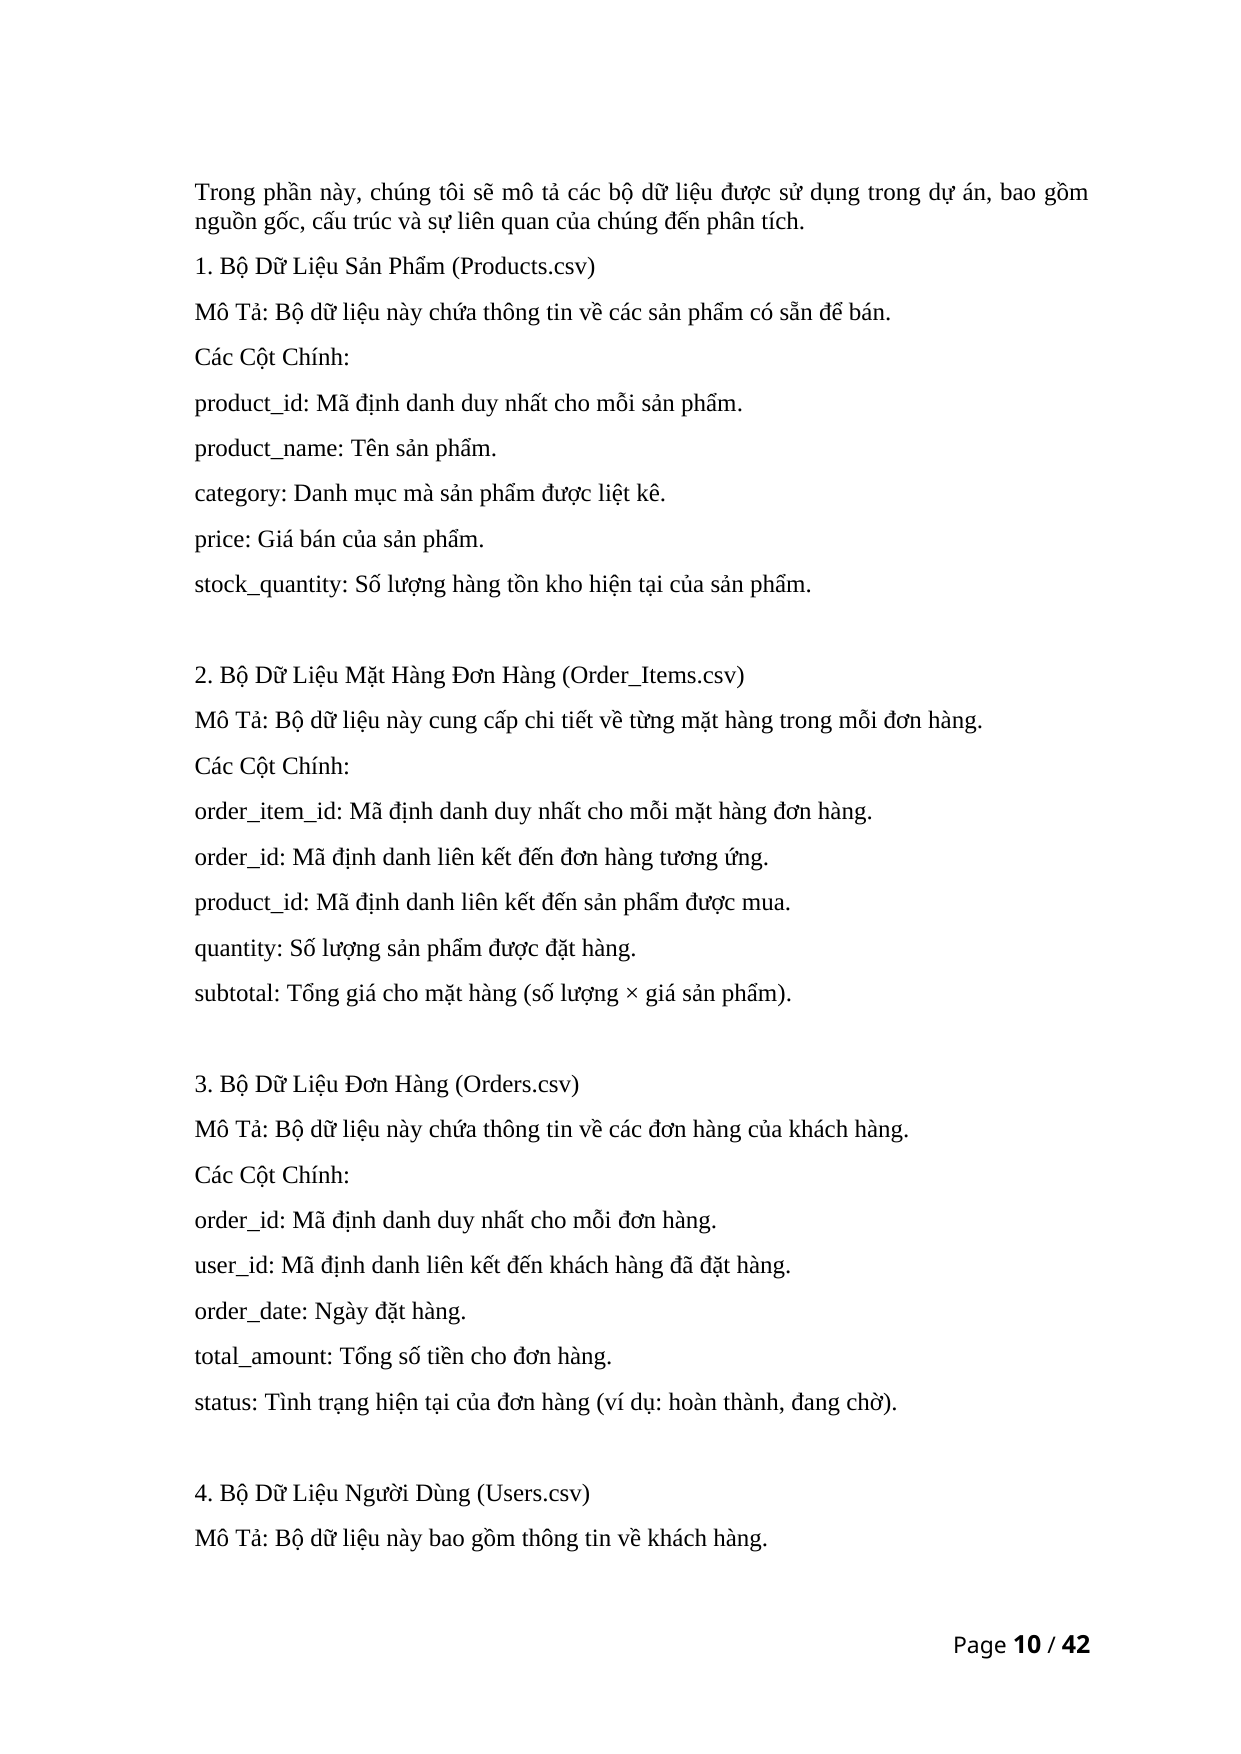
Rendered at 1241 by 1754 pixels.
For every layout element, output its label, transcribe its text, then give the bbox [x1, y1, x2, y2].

text Các Cột Chính: [194, 1160, 1090, 1188]
text total_amount: Tổng số tiền cho đơn hàng. [194, 1341, 1090, 1370]
text 4. Bộ Dữ Liệu Người Dùng (Users.csv) [194, 1478, 1090, 1506]
text user_id: Mã định danh liên kết đến khách hàng đã đặt hàng. [194, 1251, 1090, 1279]
text order_item_id: Mã định danh duy nhất cho mỗi mặt hàng đơn hàng. [194, 796, 1090, 825]
text product_name: Tên sản phẩm. [194, 433, 1090, 462]
text Các Cột Chính: [194, 751, 1090, 780]
text Mô Tả: Bộ dữ liệu này bao gồm thông tin về khách hàng. [194, 1523, 1090, 1552]
text category: Danh mục mà sản phẩm được liệt kê. [194, 478, 1090, 507]
text 1. Bộ Dữ Liệu Sản Phẩm (Products.csv) [194, 251, 1090, 280]
text Mô Tả: Bộ dữ liệu này chứa thông tin về các đơn hàng của khách hàng. [194, 1114, 1090, 1143]
text order_id: Mã định danh duy nhất cho mỗi đơn hàng. [194, 1205, 1090, 1234]
text Các Cột Chính: [194, 342, 1090, 371]
text product_id: Mã định danh liên kết đến sản phẩm được mua. [194, 887, 1090, 916]
text price: Giá bán của sản phẩm. [194, 524, 1090, 553]
text order_id: Mã định danh liên kết đến đơn hàng tương ứng. [194, 842, 1090, 871]
text status: Tình trạng hiện tại của đơn hàng (ví dụ: hoàn thành, đang chờ). [194, 1387, 1090, 1416]
text product_id: Mã định danh duy nhất cho mỗi sản phẩm. [194, 388, 1090, 416]
text 3. Bộ Dữ Liệu Đơn Hàng (Orders.csv) [194, 1069, 1090, 1098]
text 2. Bộ Dữ Liệu Mặt Hàng Đơn Hàng (Order_Items.csv) [194, 660, 1090, 689]
text subtotal: Tổng giá cho mặt hàng (số lượng × giá sản phẩm). [194, 978, 1090, 1007]
text Trong phần này, chúng tôi sẽ mô tả các bộ dữ liệu được sử dụng trong dự án, bao gồm nguồn gốc, cấu trúc và sự liên quan của chúng đến phân tích. [194, 177, 1090, 235]
text order_date: Ngày đặt hàng. [194, 1296, 1090, 1325]
text Mô Tả: Bộ dữ liệu này chứa thông tin về các sản phẩm có sẵn để bán. [194, 297, 1090, 326]
text quantity: Số lượng sản phẩm được đặt hàng. [194, 933, 1090, 961]
text stock_quantity: Số lượng hàng tồn kho hiện tại của sản phẩm. [194, 569, 1090, 598]
text Mô Tả: Bộ dữ liệu này cung cấp chi tiết về từng mặt hàng trong mỗi đơn hàng. [194, 706, 1090, 734]
